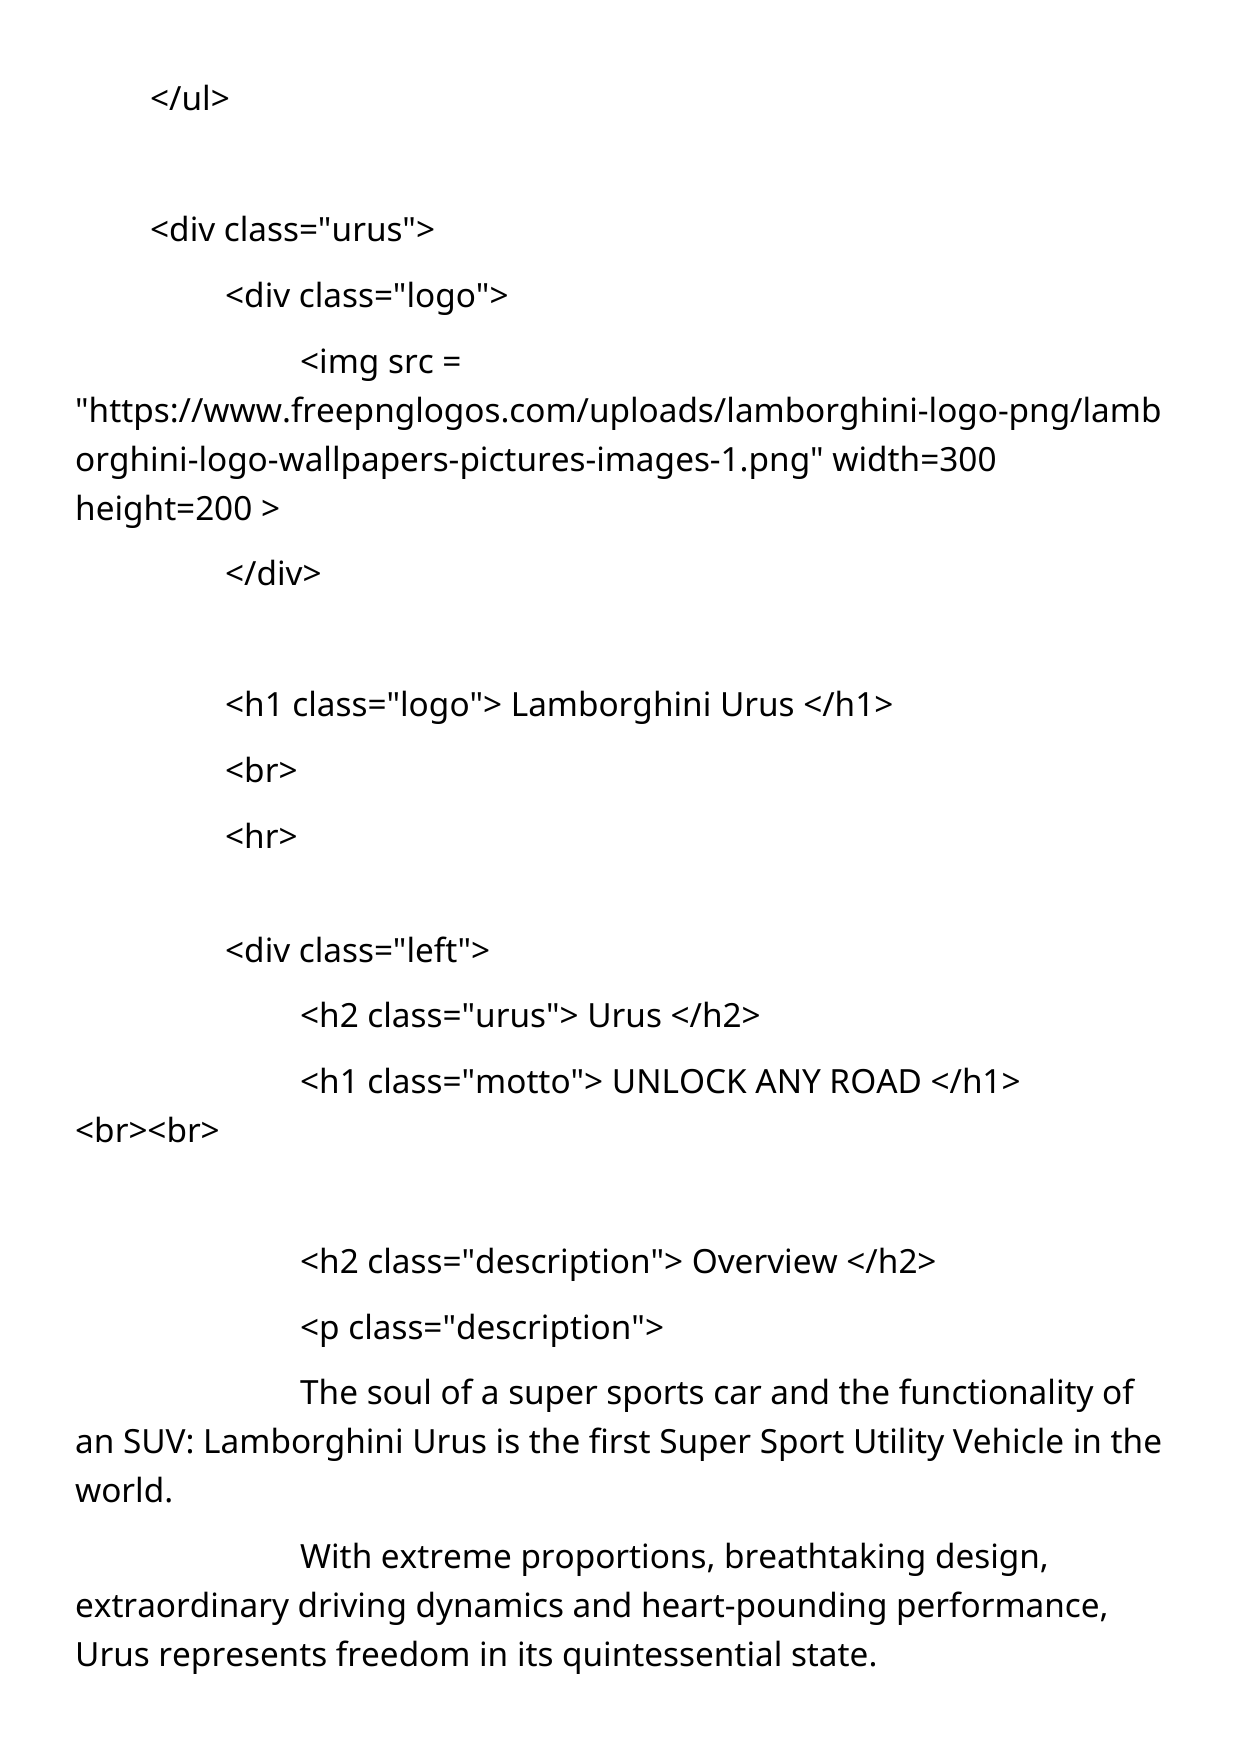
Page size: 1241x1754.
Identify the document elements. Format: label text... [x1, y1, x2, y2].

text <h2 class="description"> Overview </h2> [75, 1238, 1165, 1283]
text <h1 class="motto"> UNLOCK ANY ROAD </h1> <br><br> [75, 1058, 1165, 1152]
text <div class="left"> [75, 926, 1165, 972]
text <h2 class="urus"> Urus </h2> [75, 992, 1165, 1037]
text <img src = "https://www.freepnglogos.com/uploads/lamborghini-logo-png/lamborghini-logo-wallpapers-pictures-images-1.png" width=300 height=200 > [75, 337, 1165, 530]
text <hr> [75, 812, 1165, 858]
text With extreme proportions, breathtaking design, extraordinary driving dynamics and heart-pounding performance, Urus represents freedom in its quintessential state. [75, 1533, 1165, 1676]
text </ul> [75, 75, 1165, 120]
text </div> [75, 550, 1165, 595]
text <p class="description"> [75, 1303, 1165, 1349]
text <br> [75, 747, 1165, 792]
text The soul of a super sports car and the functionality of an SUV: Lamborghini Urus is the first Super Sport Utility Vehicle in the world. [75, 1369, 1165, 1512]
text <div class="urus"> [75, 206, 1165, 252]
text <div class="logo"> [75, 272, 1165, 317]
text <h1 class="logo"> Lamborghini Urus </h1> [75, 681, 1165, 727]
